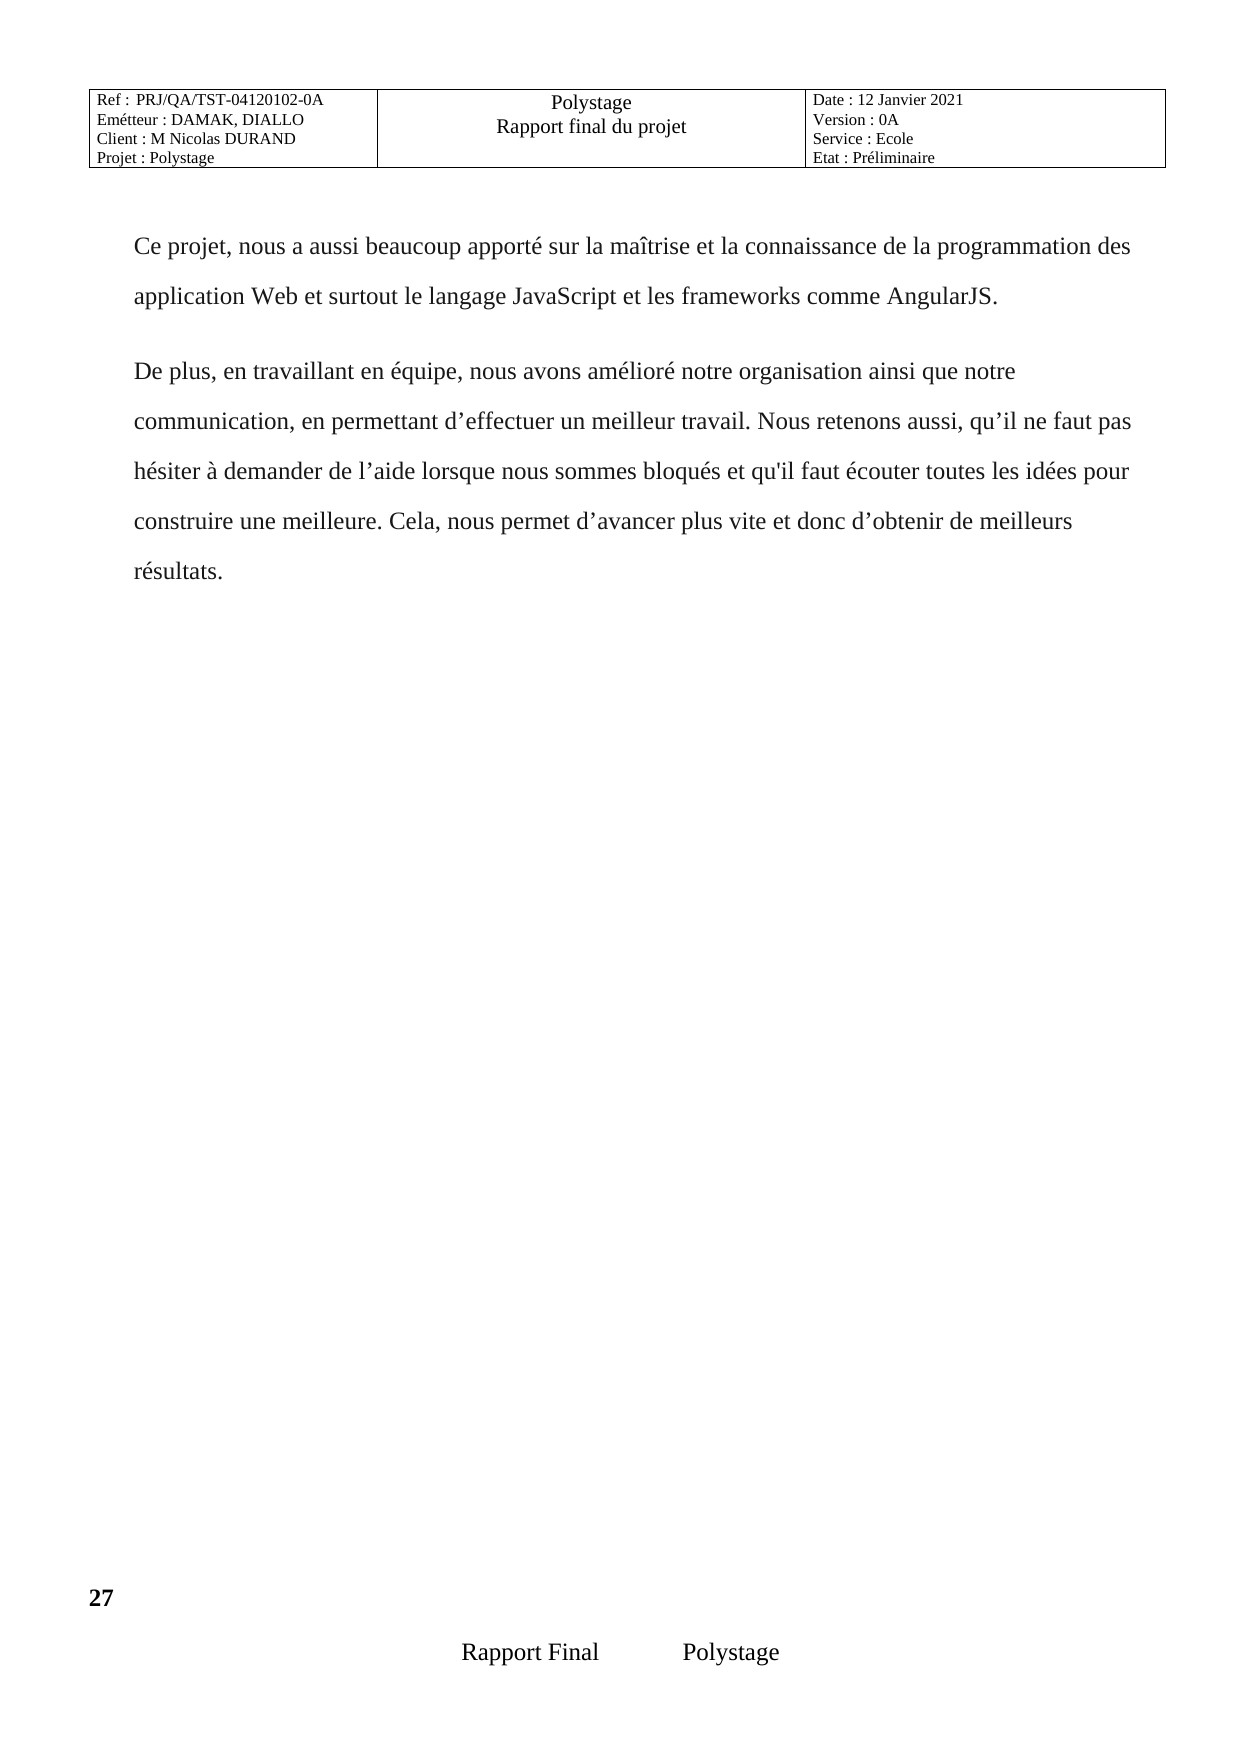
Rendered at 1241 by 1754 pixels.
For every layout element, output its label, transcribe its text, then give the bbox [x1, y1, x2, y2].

text De plus, en travaillant en équipe, nous avons amélioré notre organisation ainsi que notre communication, en permettant d’effectuer un meilleur travail. Nous retenons aussi, qu’il ne faut pas hésiter à demander de l’aide lorsque nous sommes bloqués et qu'il faut écouter toutes les idées pour construire une meilleure. Cela, nous permet d’avancer plus vite et donc d’obtenir de meilleurs résultats. [133, 335, 1152, 585]
text Ce projet, nous a aussi beaucoup apporté sur la maîtrise et la connaissance de la programmation des application Web et surtout le langage JavaScript et les frameworks comme AngularJS. [133, 210, 1152, 310]
